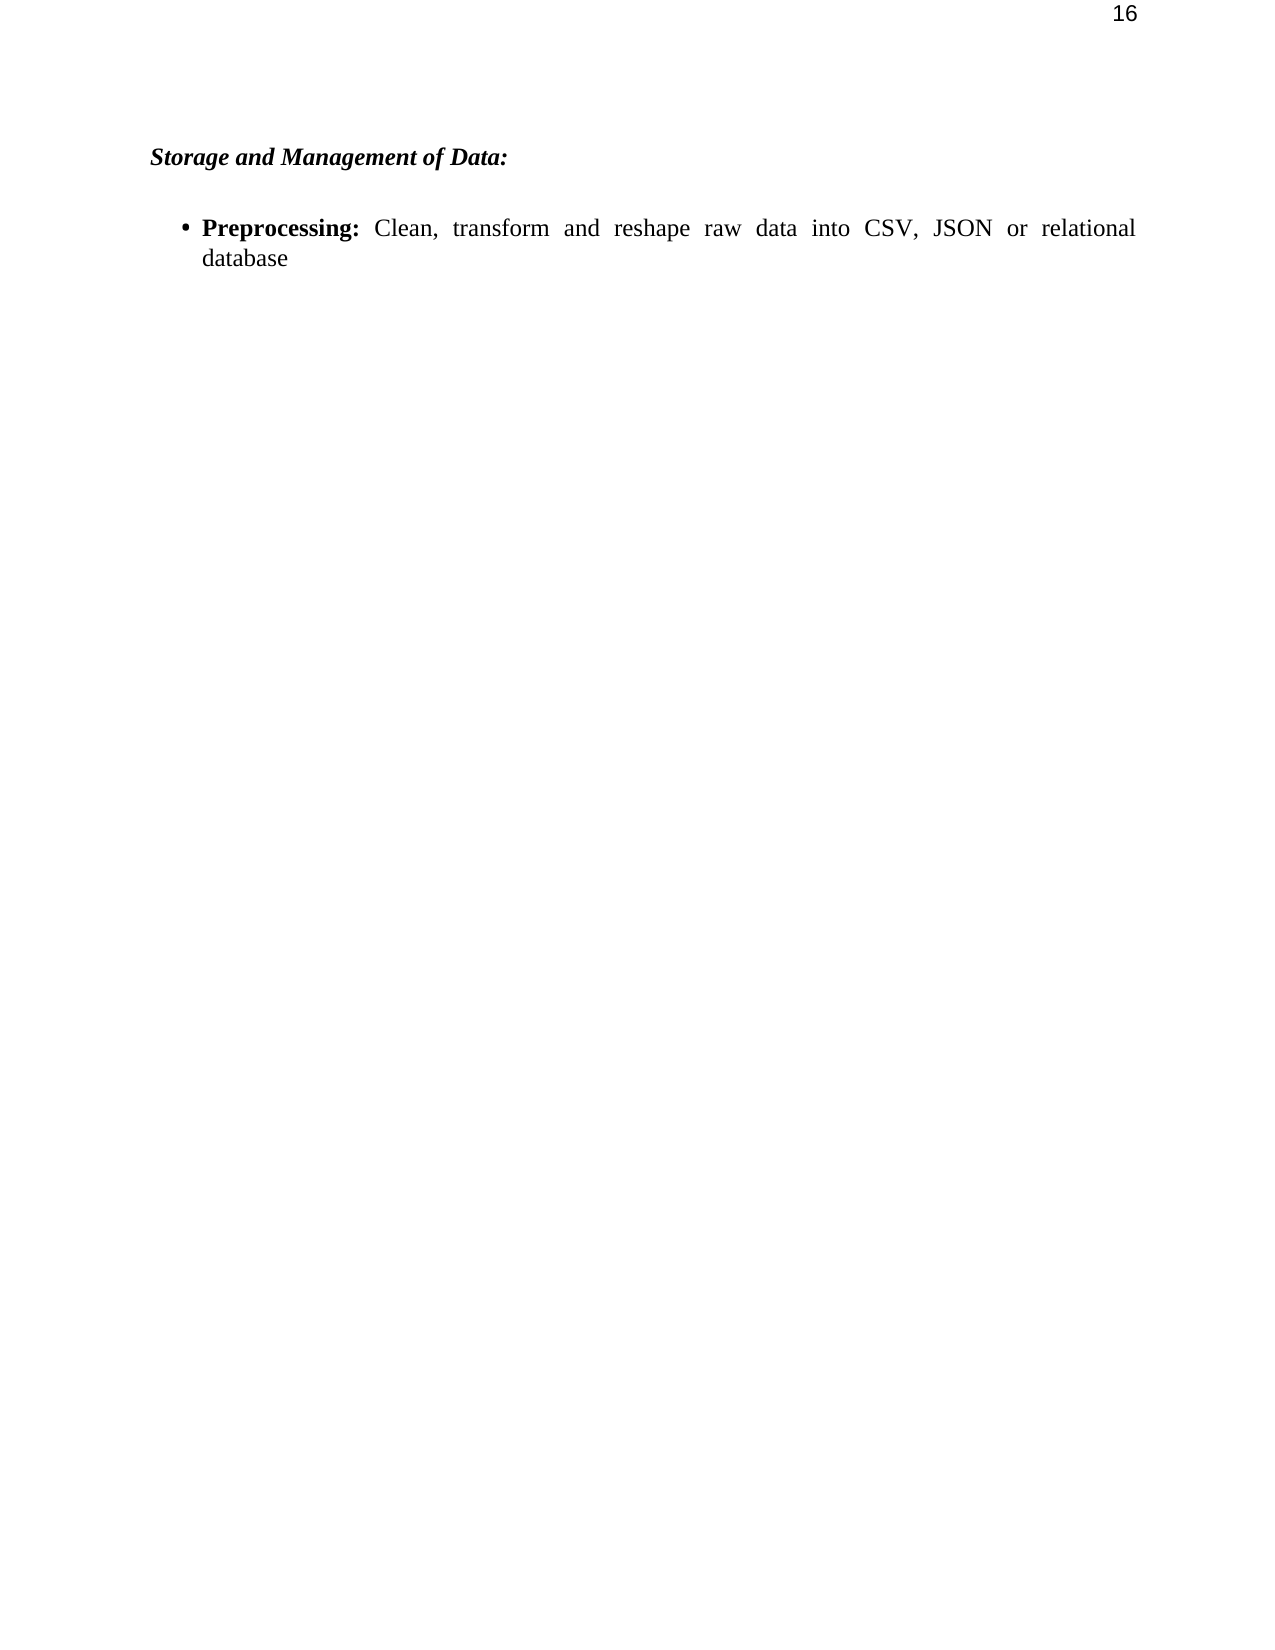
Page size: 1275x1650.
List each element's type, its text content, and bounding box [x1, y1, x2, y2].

list Preprocessing: Clean, transform and reshape raw data into CSV, JSON or relational database [181, 209, 1137, 272]
subtitle Storage and Management of Data: [150, 142, 1137, 170]
